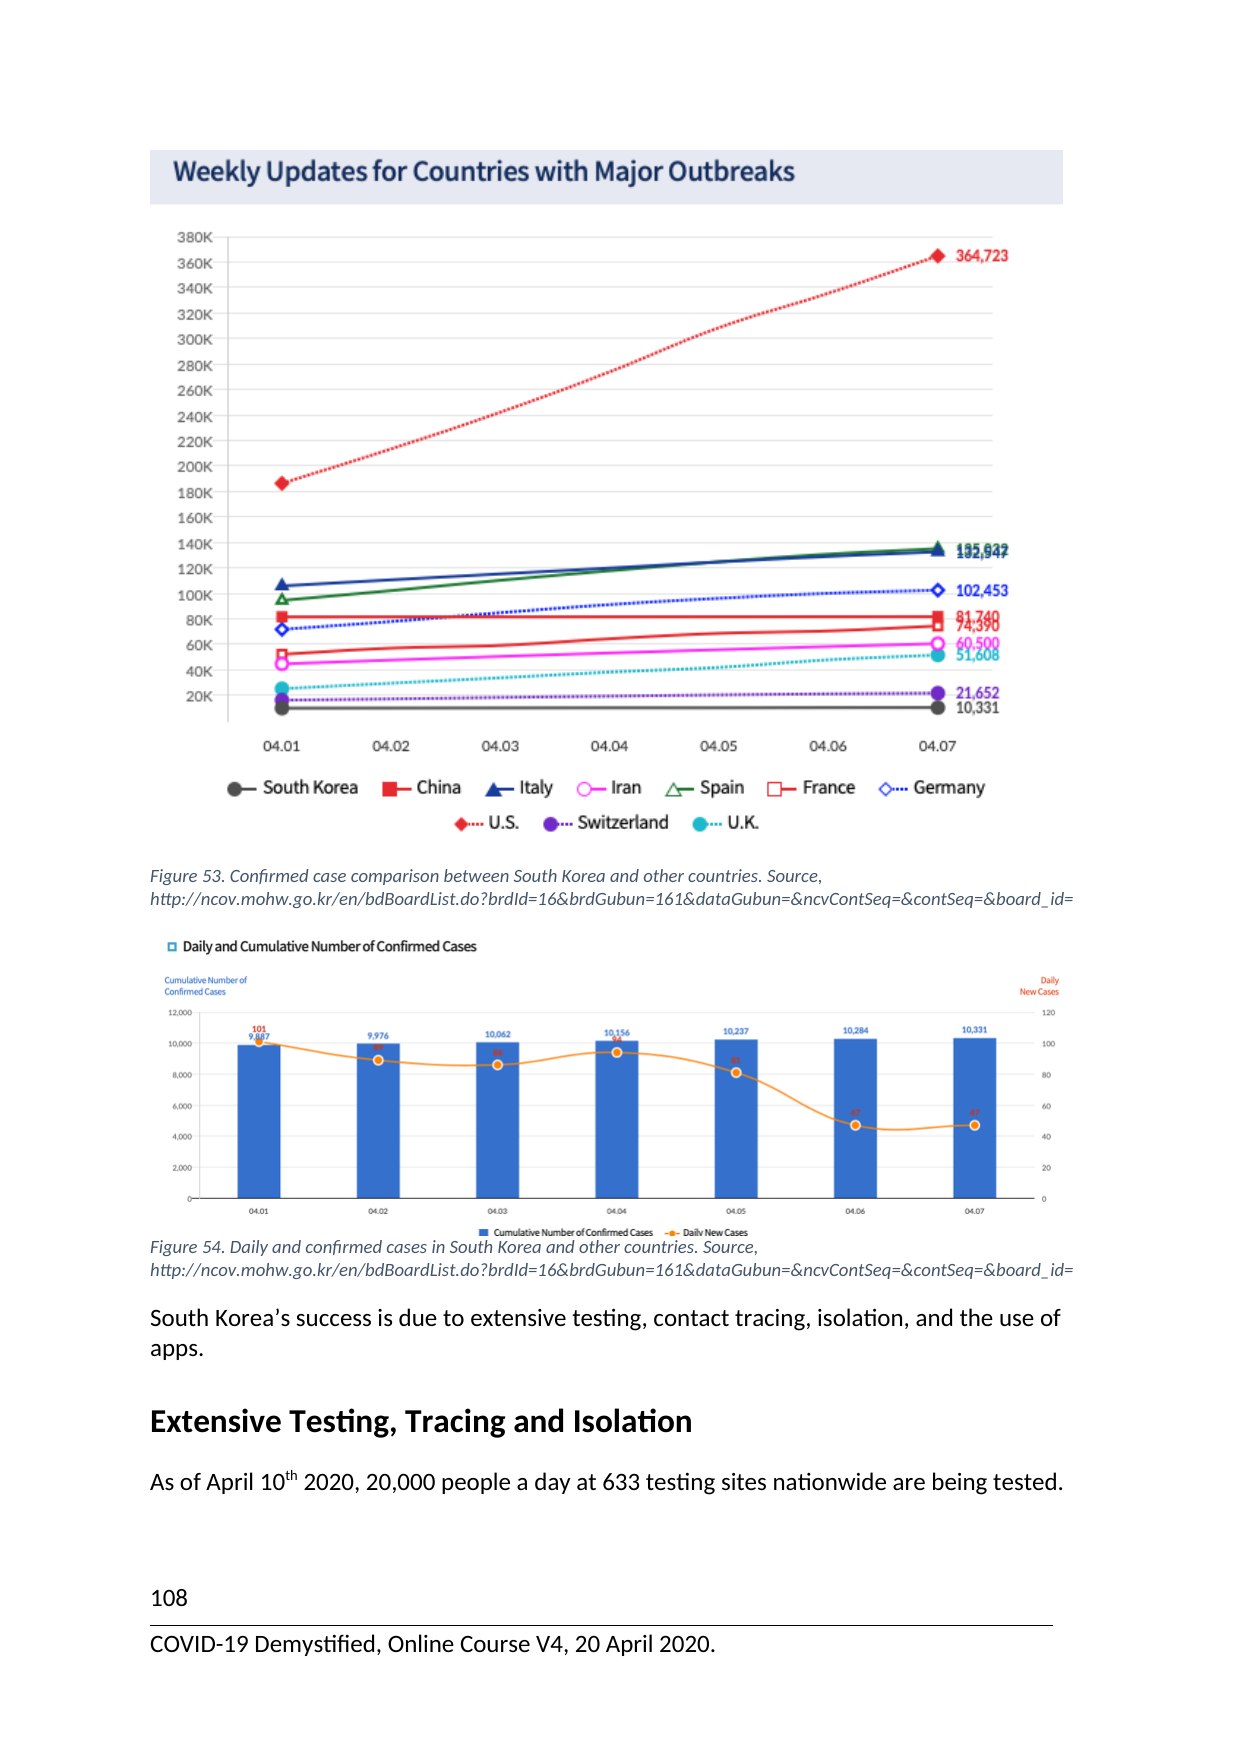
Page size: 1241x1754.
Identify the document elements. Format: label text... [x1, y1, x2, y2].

picture [150, 150, 1063, 864]
text As of April 10th 2020, 20,000 people a day at 633 testing sites nationwide are being tested. [150, 1466, 1090, 1497]
text South Korea’s success is due to extensive testing, contact tracing, isolation, and the use of apps. [150, 1302, 1090, 1363]
picture [150, 930, 1090, 1236]
subtitle Extensive Testing, Tracing and Isolation [150, 1400, 1090, 1441]
